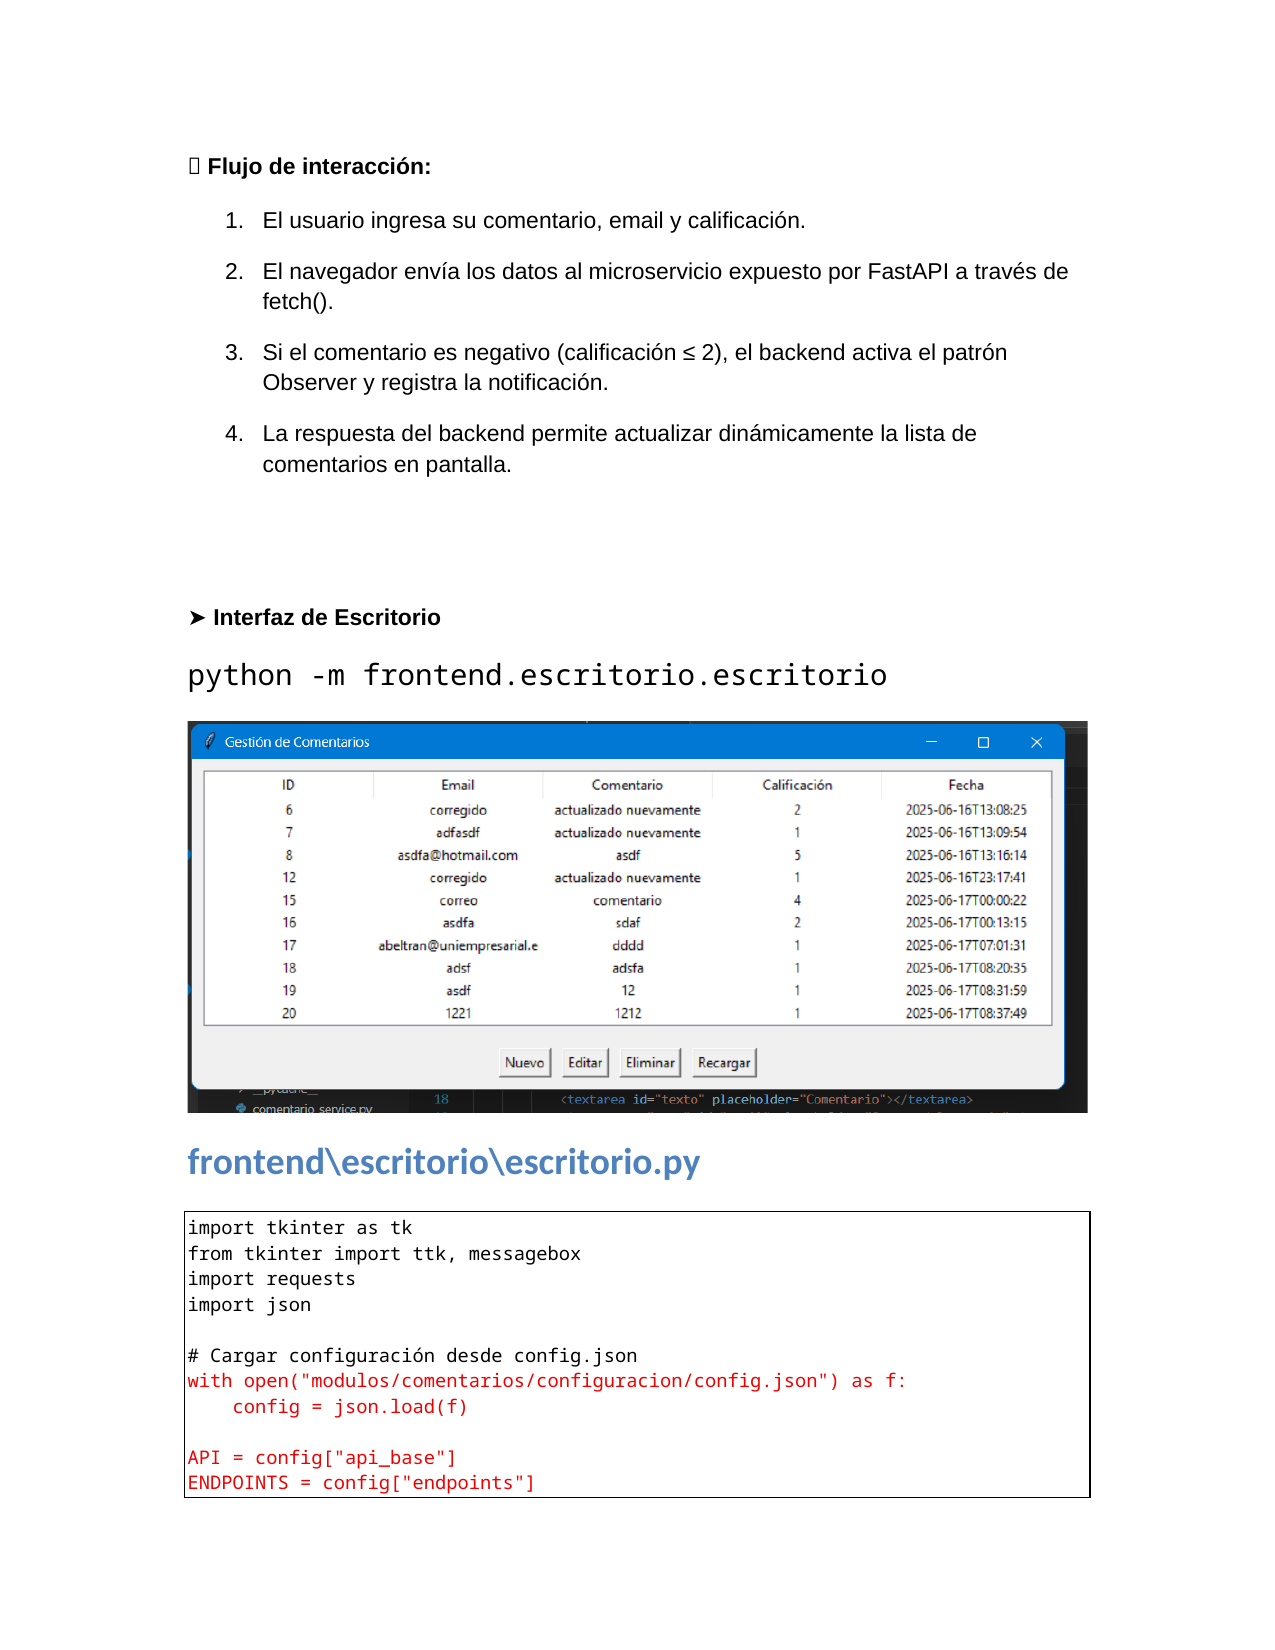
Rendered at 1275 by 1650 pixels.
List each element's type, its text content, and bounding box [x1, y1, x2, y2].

text config = json.load(f) [187, 1393, 1087, 1418]
list El navegador envía los datos al microservicio expuesto por FastAPI a través de fetch(). [225, 258, 1087, 314]
text import requests [187, 1265, 1087, 1291]
text ENDPOINTS = config["endpoints"] [185, 1466, 1089, 1497]
list Si el comentario es negativo (calificación ≤ 2), el backend activa el patrón Observer y registra la notificación. [225, 339, 1087, 396]
text from tkinter import ttk, messagebox [187, 1240, 1087, 1265]
text python -m frontend.escritorio.escritorio [187, 655, 1087, 694]
text 🔄 Flujo de interacción: [187, 150, 1087, 181]
picture [187, 721, 1088, 1113]
text import tkinter as tk [185, 1212, 1089, 1240]
text with open("modulos/comentarios/configuracion/config.json") as f: [187, 1367, 1087, 1393]
text frontend\escritorio\escritorio.py [187, 1138, 1087, 1183]
text import json [187, 1291, 1087, 1316]
text ➤ Interfaz de Escritorio [187, 604, 1087, 630]
text API = config["api_base"] [187, 1444, 1087, 1466]
list La respuesta del backend permite actualizar dinámicamente la lista de comentarios en pantalla. [225, 420, 1087, 477]
list El usuario ingresa su comentario, email y calificación. [225, 207, 1087, 233]
text # Cargar configuración desde config.json [187, 1342, 1087, 1367]
